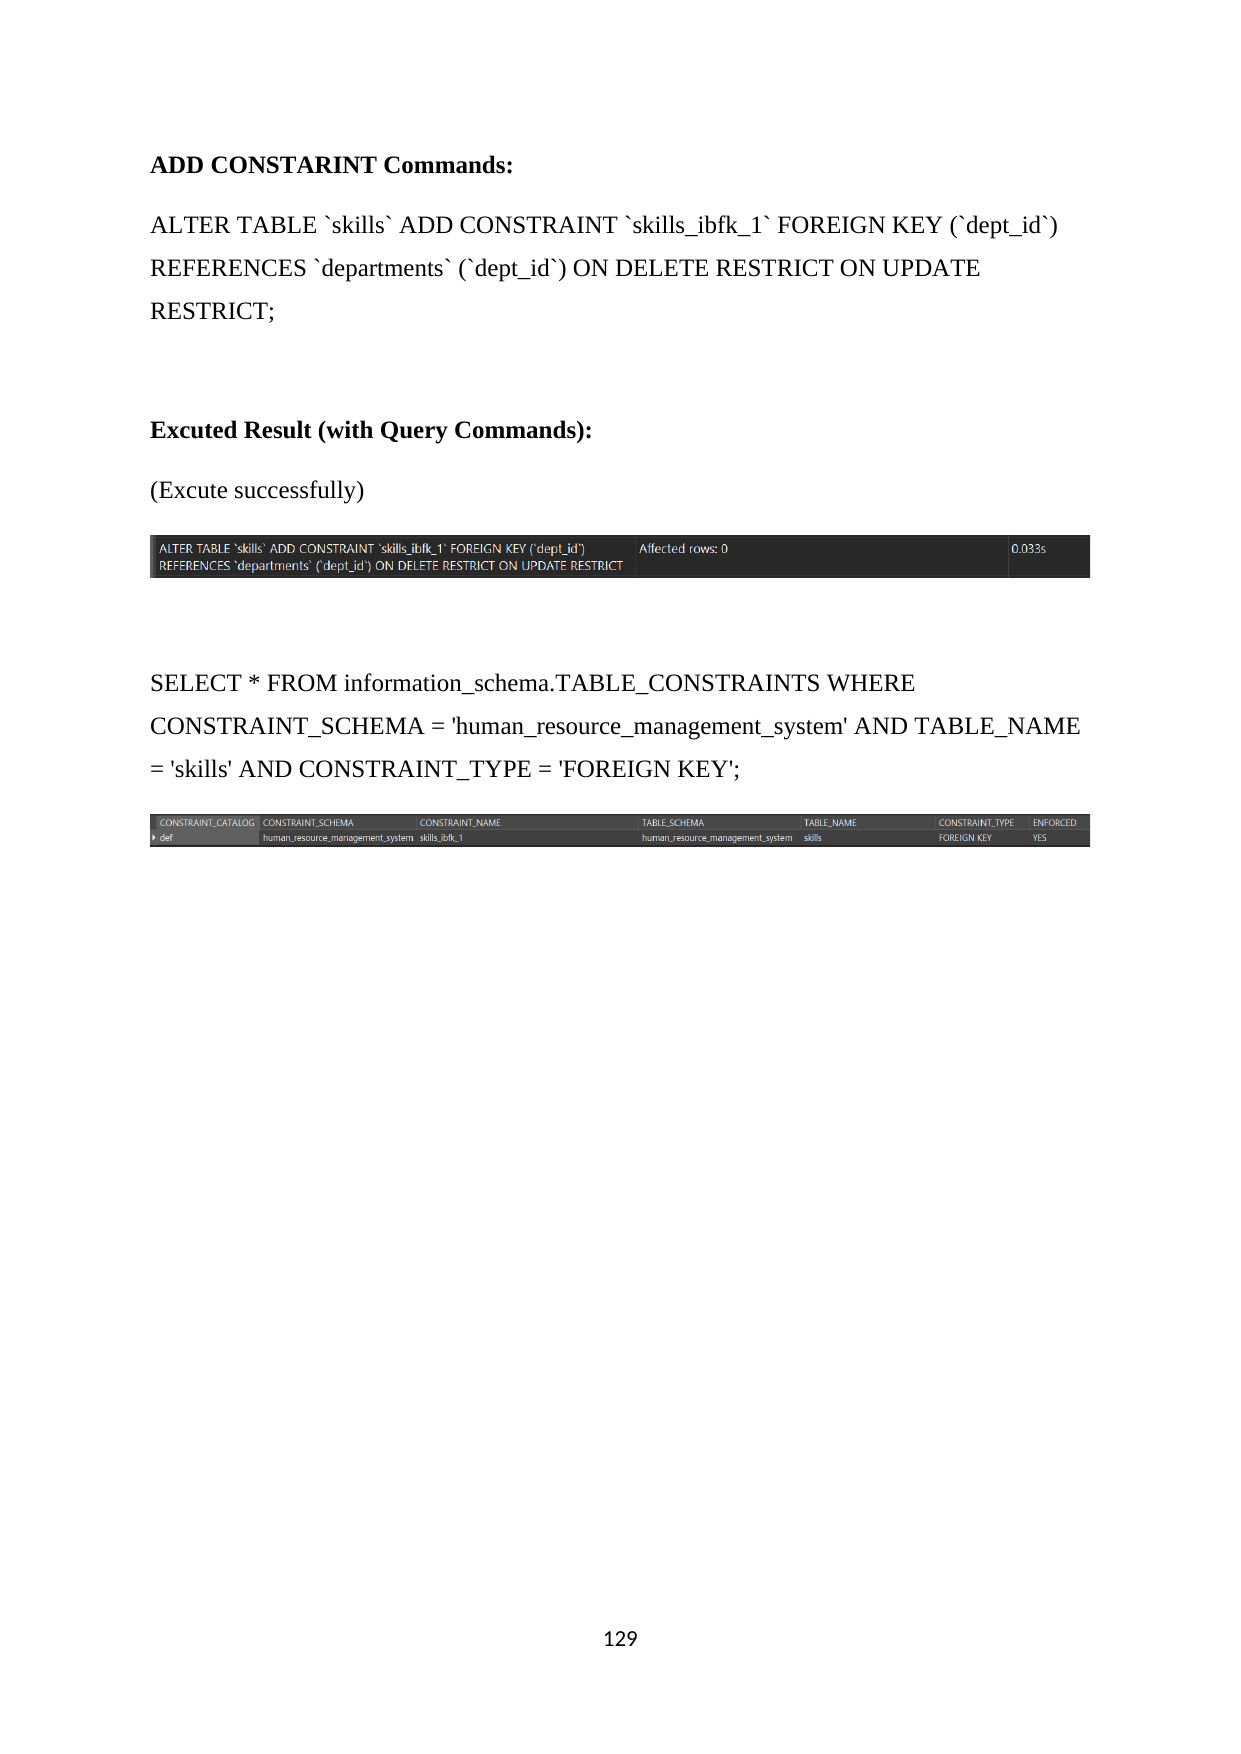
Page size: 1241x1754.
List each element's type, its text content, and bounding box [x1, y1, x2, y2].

picture [150, 814, 1091, 847]
text ALTER TABLE `skills` ADD CONSTRAINT `skills_ibfk_1` FOREIGN KEY (`dept_id`) REFERENCES `departments` (`dept_id`) ON DELETE RESTRICT ON UPDATE RESTRICT; [150, 210, 1090, 325]
text ADD CONSTARINT Commands: [150, 150, 1090, 179]
text SELECT * FROM information_schema.TABLE_CONSTRAINTS WHERE CONSTRAINT_SCHEMA = 'human_resource_management_system' AND TABLE_NAME = 'skills' AND CONSTRAINT_TYPE = 'FOREIGN KEY'; [150, 668, 1090, 783]
picture [150, 535, 1091, 578]
text (Excute successfully) [150, 475, 1090, 504]
text Excuted Result (with Query Commands): [150, 416, 1090, 444]
